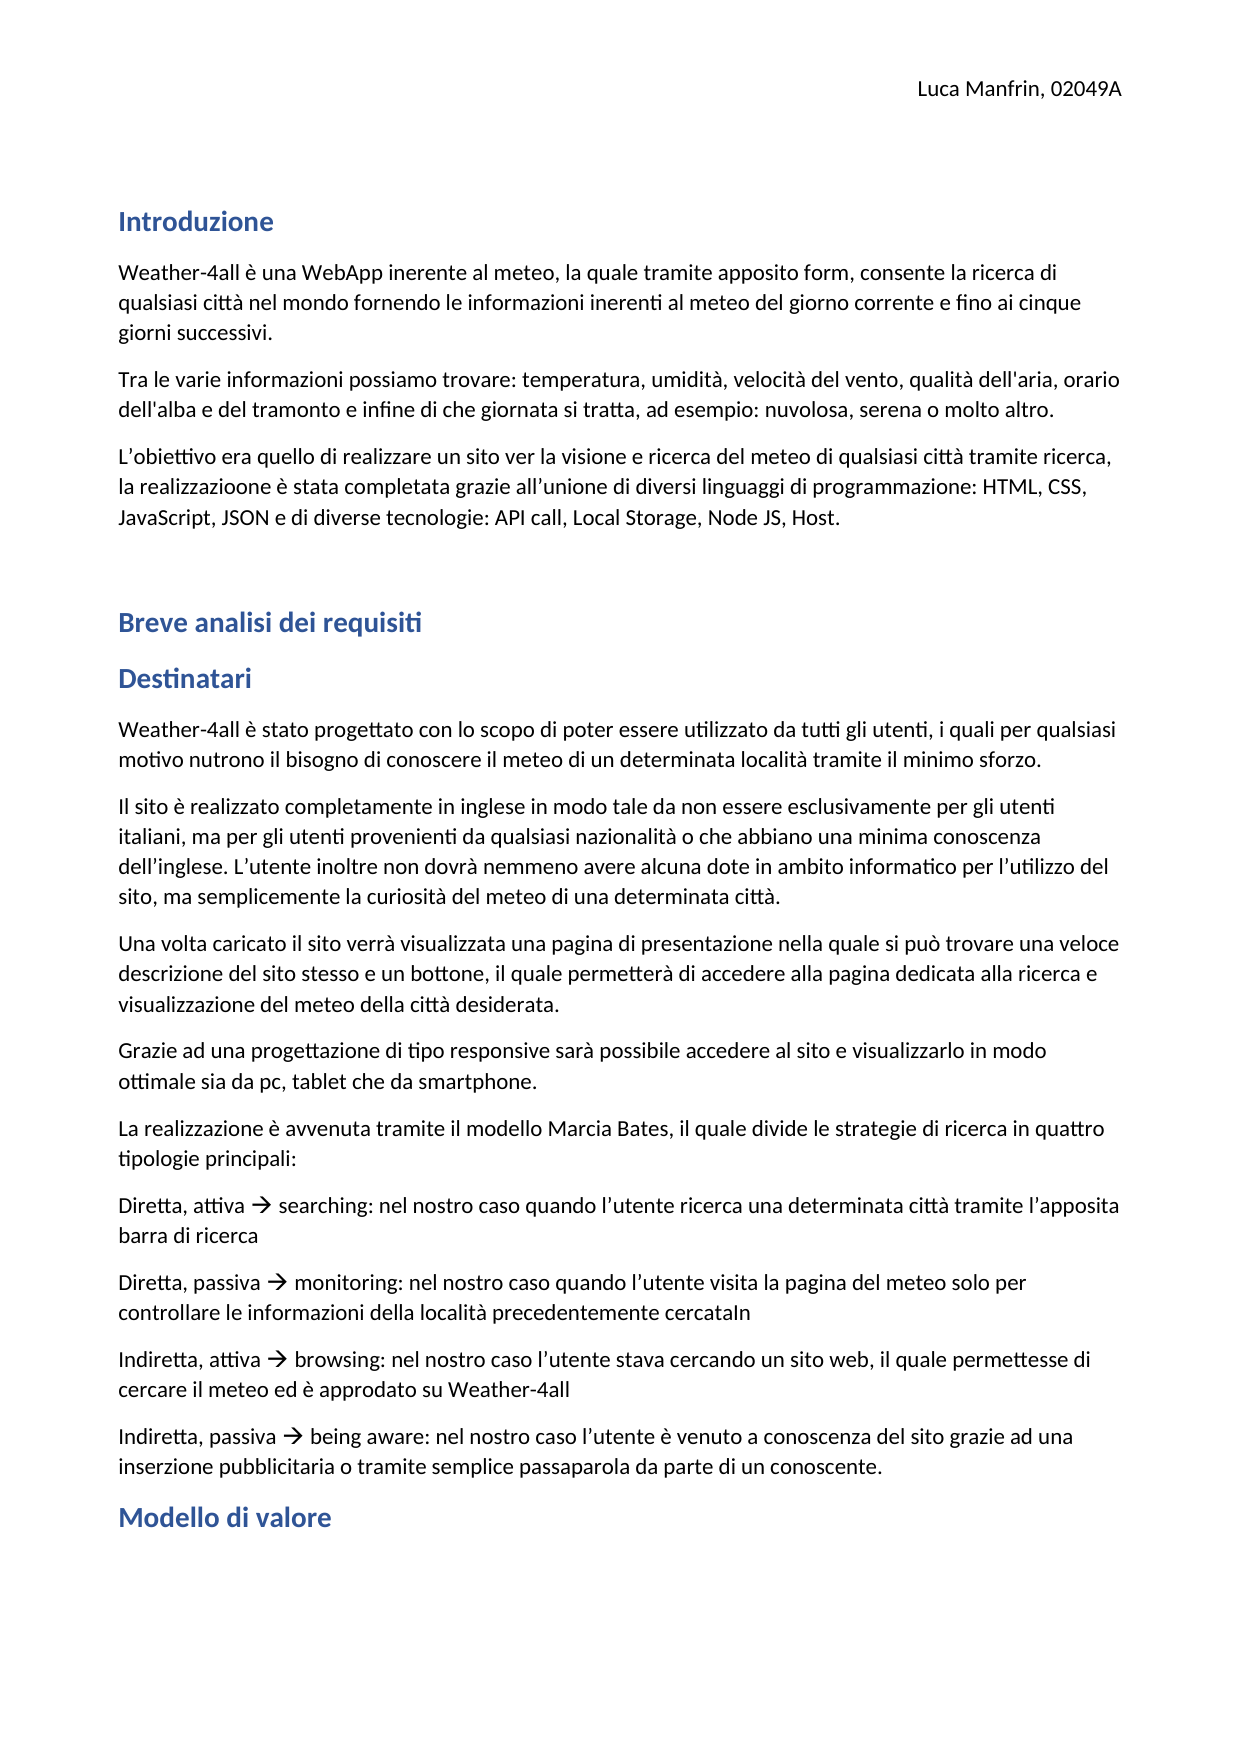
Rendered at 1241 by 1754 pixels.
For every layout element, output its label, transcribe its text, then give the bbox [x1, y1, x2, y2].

text Una volta caricato il sito verrà visualizzata una pagina di presentazione nella quale si può trovare una veloce descrizione del sito stesso e un bottone, il quale permetterà di accedere alla pagina dedicata alla ricerca e visualizzazione del meteo della città desiderata. [118, 929, 1122, 1018]
text Tra le varie informazioni possiamo trovare: temperatura, umidità, velocità del vento, qualità dell'aria, orario dell'alba e del tramonto e infine di che giornata si tratta, ad esempio: nuvolosa, serena o molto altro. [118, 365, 1122, 423]
text Indiretta, attiva browsing: nel nostro caso l’utente stava cercando un sito web, il quale permettesse di cercare il meteo ed è approdato su Weather-4all [118, 1345, 1122, 1403]
text Weather-4all è stato progettato con lo scopo di poter essere utilizzato da tutti gli utenti, i quali per qualsiasi motivo nutrono il bisogno di conoscere il meteo di un determinata località tramite il minimo sforzo. [118, 715, 1122, 773]
text Diretta, attiva searching: nel nostro caso quando l’utente ricerca una determinata città tramite l’apposita barra di ricerca [118, 1191, 1122, 1249]
text Grazie ad una progettazione di tipo responsive sarà possibile accedere al sito e visualizzarlo in modo ottimale sia da pc, tablet che da smartphone. [118, 1037, 1122, 1095]
text Destinatari [118, 660, 1122, 695]
text Il sito è realizzato completamente in inglese in modo tale da non essere esclusivamente per gli utenti italiani, ma per gli utenti provenienti da qualsiasi nazionalità o che abbiano una minima conoscenza dell’inglese. L’utente inoltre non dovrà nemmeno avere alcuna dote in ambito informatico per l’utilizzo del sito, ma semplicemente la curiosità del meteo di una determinata città. [118, 792, 1122, 911]
text Weather-4all è una WebApp inerente al meteo, la quale tramite apposito form, consente la ricerca di qualsiasi città nel mondo fornendo le informazioni inerenti al meteo del giorno corrente e fino ai cinque giorni successivi. [118, 258, 1122, 346]
text Modello di valore [118, 1499, 1122, 1535]
text L’obiettivo era quello di realizzare un sito ver la visione e ricerca del meteo di qualsiasi città tramite ricerca, la realizzazioone è stata completata grazie all’unione di diversi linguaggi di programmazione: HTML, CSS, JavaScript, JSON e di diverse tecnologie: API call, Local Storage, Node JS, Host. [118, 442, 1122, 531]
text Indiretta, passiva being aware: nel nostro caso l’utente è venuto a conoscenza del sito grazie ad una inserzione pubblicitaria o tramite semplice passaparola da parte di un conoscente. [118, 1422, 1122, 1480]
text Introduzione [118, 203, 1122, 238]
text Breve analisi dei requisiti [118, 604, 1122, 640]
text Diretta, passiva monitoring: nel nostro caso quando l’utente visita la pagina del meteo solo per controllare le informazioni della località precedentemente cercataIn [118, 1268, 1122, 1326]
text La realizzazione è avvenuta tramite il modello Marcia Bates, il quale divide le strategie di ricerca in quattro tipologie principali: [118, 1114, 1122, 1172]
